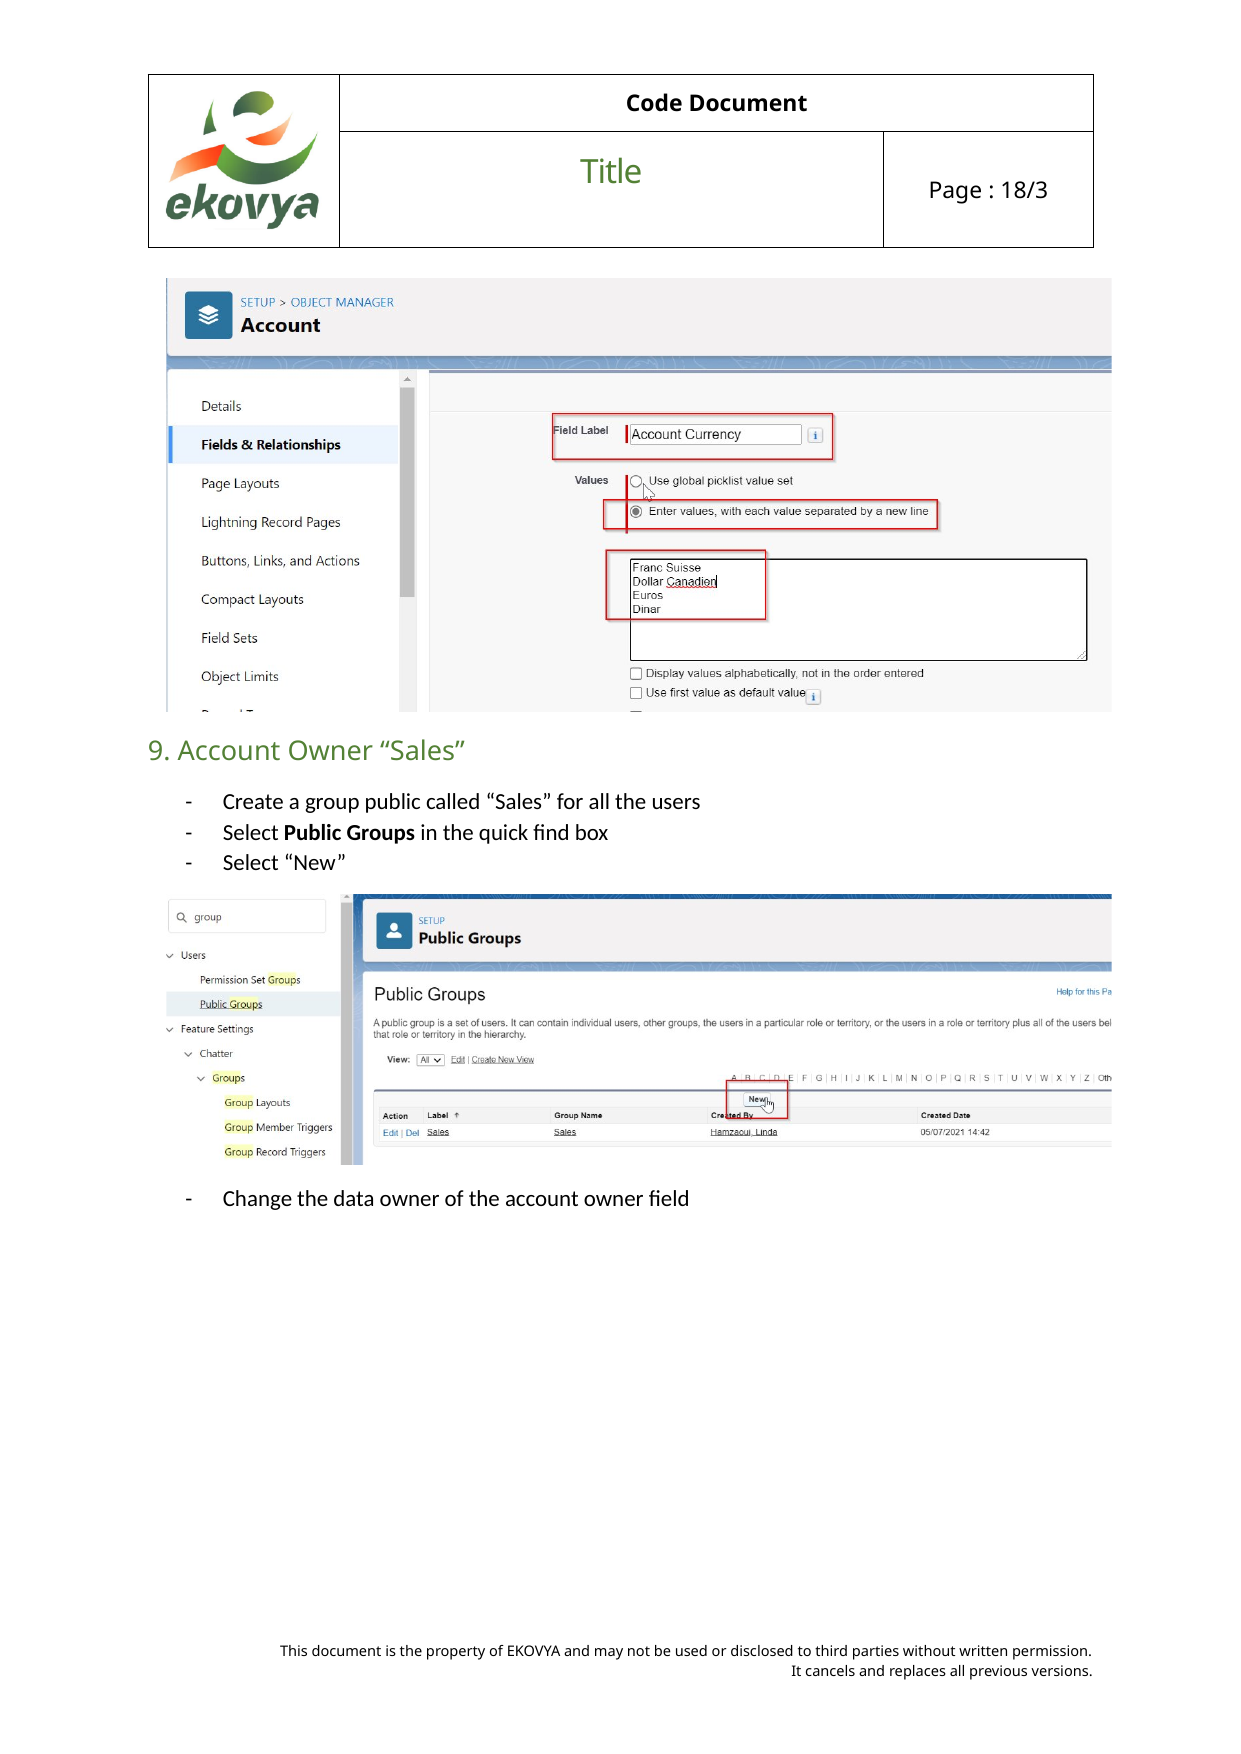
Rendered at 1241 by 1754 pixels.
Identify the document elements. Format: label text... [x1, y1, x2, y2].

list Create a group public called “Sales” for all the users [185, 787, 1093, 815]
list Select “New” [185, 848, 1093, 876]
list Change the data owner of the account owner field [185, 1184, 1093, 1212]
text 9. Account Owner “Sales” [148, 731, 1093, 768]
picture [159, 75, 329, 232]
list Select Public Groups in the quick find box [185, 818, 1093, 846]
